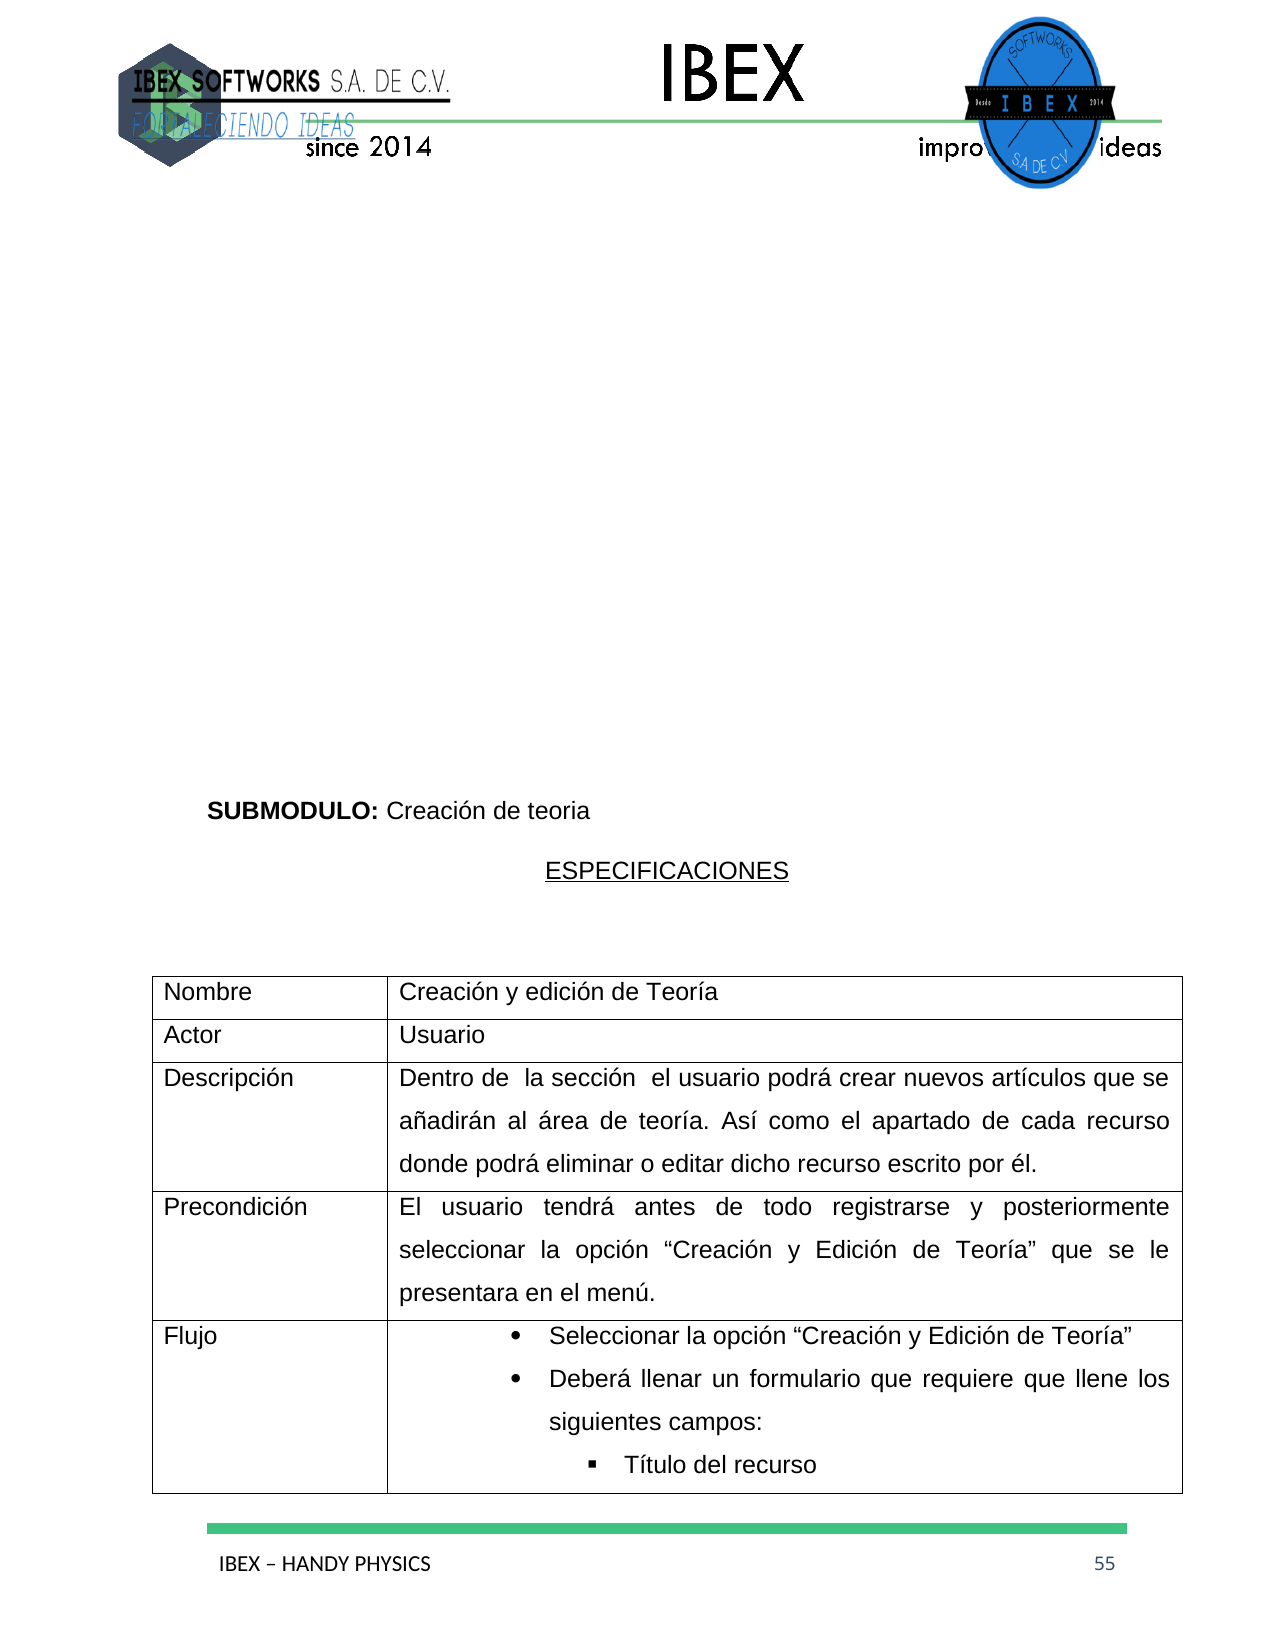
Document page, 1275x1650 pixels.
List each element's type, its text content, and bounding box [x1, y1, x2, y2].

table_header Nombre [153, 977, 387, 1019]
table_cell Descripción [153, 1063, 387, 1191]
table_cell Flujo [153, 1321, 387, 1492]
text ESPECIFICACIONES [207, 856, 1127, 885]
table_cell Usuario [388, 1020, 1182, 1062]
table_cell Dentro de la sección el usuario podrá crear nuevos artículos que se añadirán al área de teoría. Así como el apartado de cada recurso donde podrá eliminar o editar dicho recurso escrito por él. [388, 1063, 1182, 1191]
table_header Creación y edición de Teoría [388, 977, 1182, 1019]
table_cell Precondición [153, 1192, 387, 1320]
text SUBMODULO: Creación de teoria [207, 796, 1127, 825]
table_cell El usuario tendrá antes de todo registrarse y posteriormente seleccionar la opción “Creación y Edición de Teoría” que se le presentara en el menú. [388, 1192, 1182, 1320]
table_cell Actor [153, 1020, 387, 1062]
picture [0, 13, 1275, 199]
